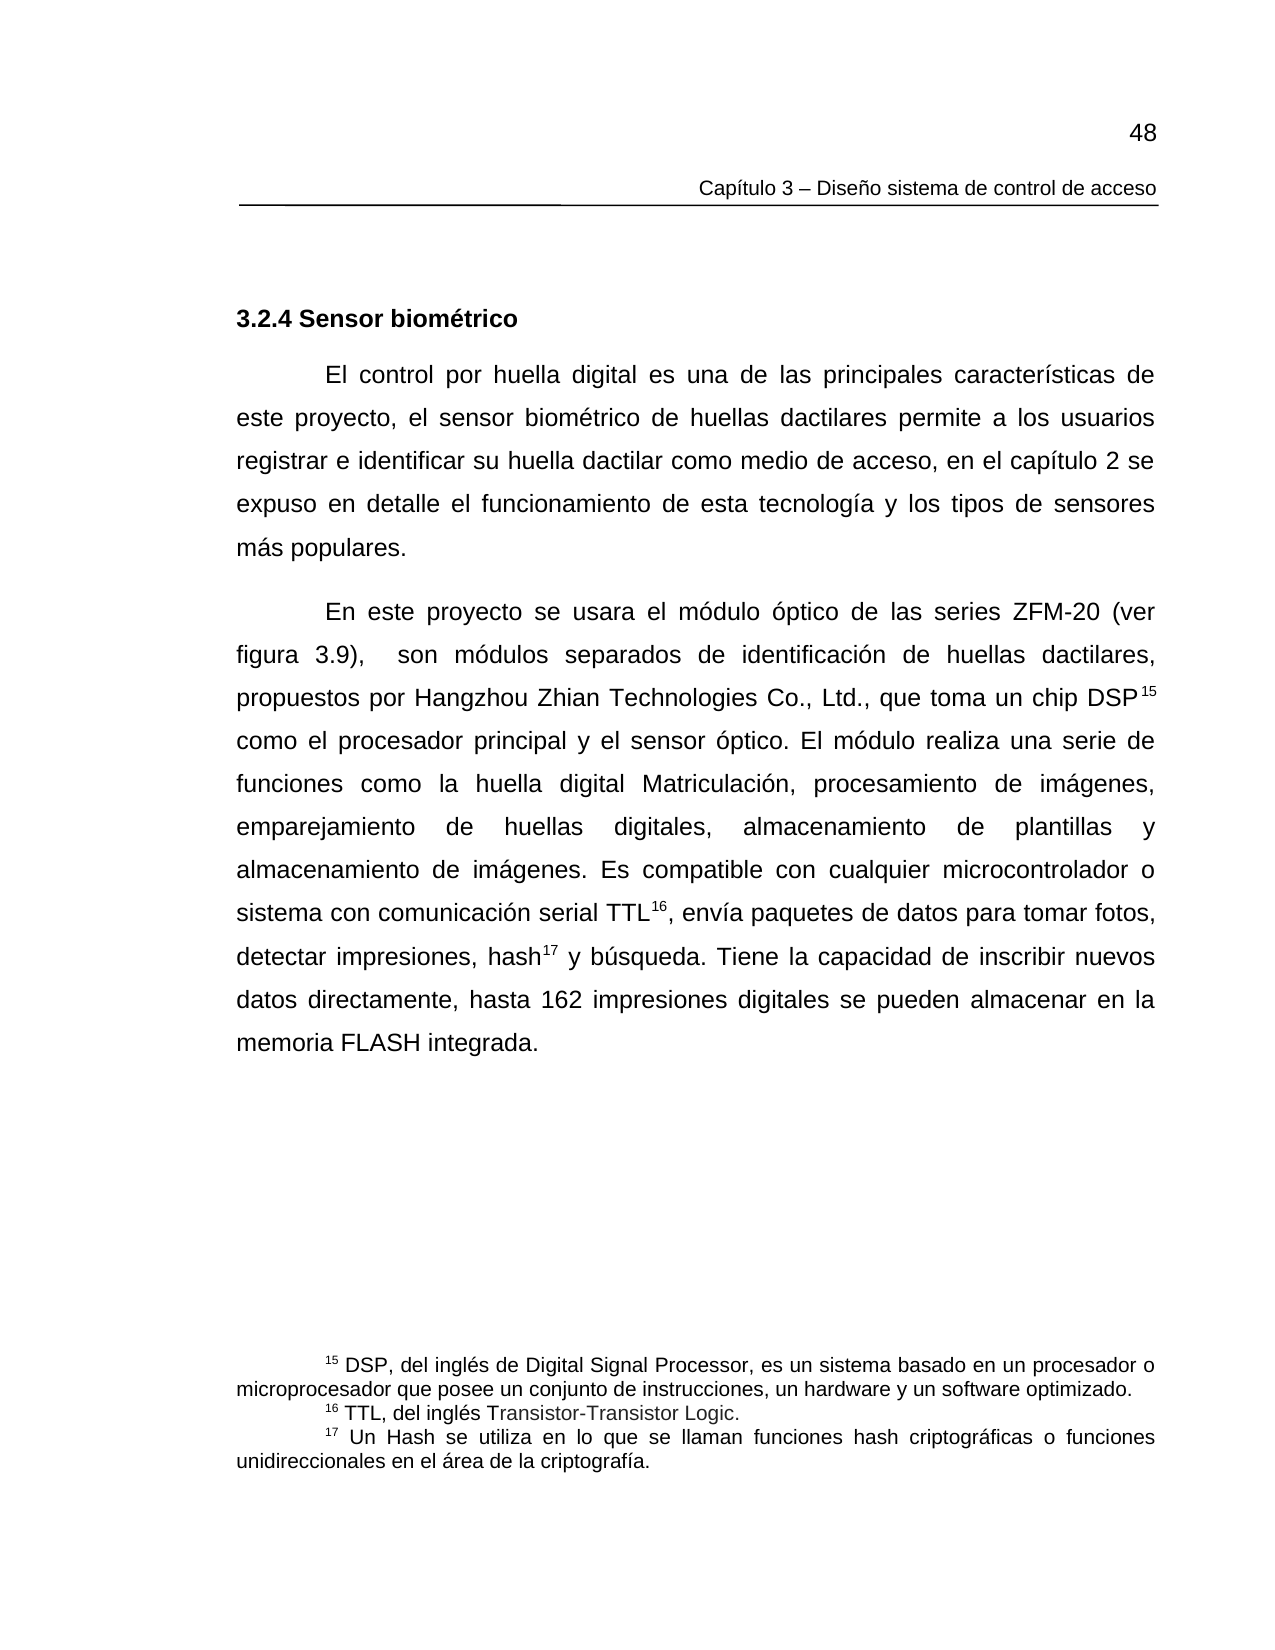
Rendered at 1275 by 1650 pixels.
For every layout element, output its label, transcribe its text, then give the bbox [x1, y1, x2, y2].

text En este proyecto se usara el módulo óptico de las series ZFM-20 (ver figura 3.9), son módulos separados de identificación de huellas dactilares, propuestos por Hangzhou Zhian Technologies Co., Ltd., que toma un chip DSP como el procesador principal y el sensor óptico. El módulo realiza una serie de funciones como la huella digital Matriculación, procesamiento de imágenes, emparejamiento de huellas digitales, almacenamiento de plantillas y almacenamiento de imágenes. Es compatible con cualquier microcontrolador o sistema con comunicación serial TTL, envía paquetes de datos para tomar fotos, detectar impresiones, hash y búsqueda. Tiene la capacidad de inscribir nuevos datos directamente, hasta 162 impresiones digitales se pueden almacenar en la memoria FLASH integrada. [236, 596, 1157, 1056]
subtitle 3.2.4 Sensor biométrico [236, 304, 1157, 333]
text El control por huella digital es una de las principales características de este proyecto, el sensor biométrico de huellas dactilares permite a los usuarios registrar e identificar su huella dactilar como medio de acceso, en el capítulo 2 se expuso en detalle el funcionamiento de esta tecnología y los tipos de sensores más populares. [236, 360, 1157, 561]
